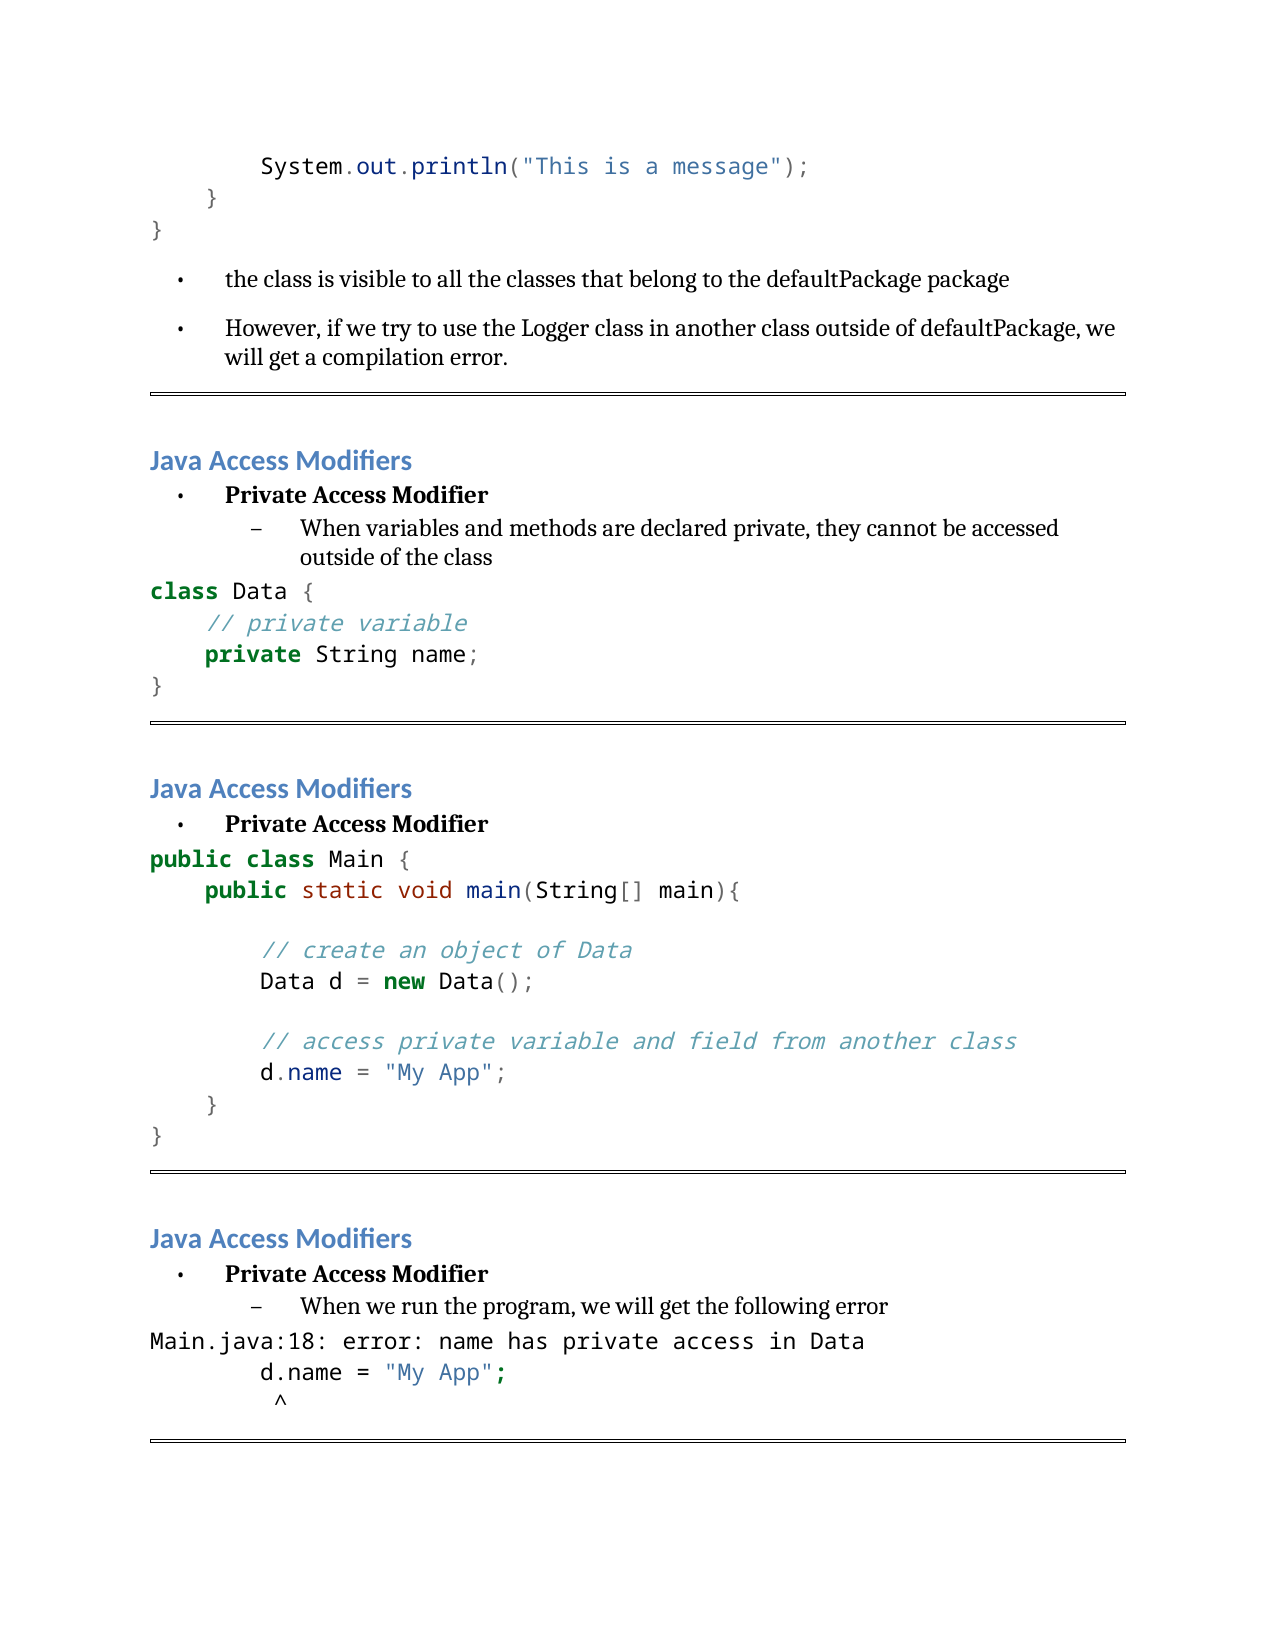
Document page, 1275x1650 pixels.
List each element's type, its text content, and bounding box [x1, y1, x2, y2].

text public class Main { public static void main(String[] main){ // create an object of Data Data d = new Data(); // access private variable and field from another class d.name = "My App"; } } [150, 842, 1125, 1150]
text class Data { // private variable private String name; } [150, 575, 1125, 700]
text Main.java:18: error: name has private access in Data d.name = "My App"; ^ [150, 1325, 1125, 1418]
list Private Access Modifier [175, 810, 1125, 839]
subtitle Java Access Modifiers [150, 1220, 1125, 1256]
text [150, 150, 1125, 244]
subtitle Java Access Modifiers [150, 771, 1125, 806]
list When we run the program, we will get the following error [250, 1292, 1125, 1321]
list Private Access Modifier [175, 481, 1125, 510]
list When variables and methods are declared private, they cannot be accessed outside of the class [250, 514, 1125, 571]
list However, if we try to use the Logger class in another class outside of defaultPackage, we will get a compilation error. [175, 314, 1125, 372]
list the class is visible to all the classes that belong to the defaultPackage package [175, 264, 1125, 293]
subtitle Java Access Modifiers [150, 442, 1125, 478]
list Private Access Modifier [175, 1260, 1125, 1288]
